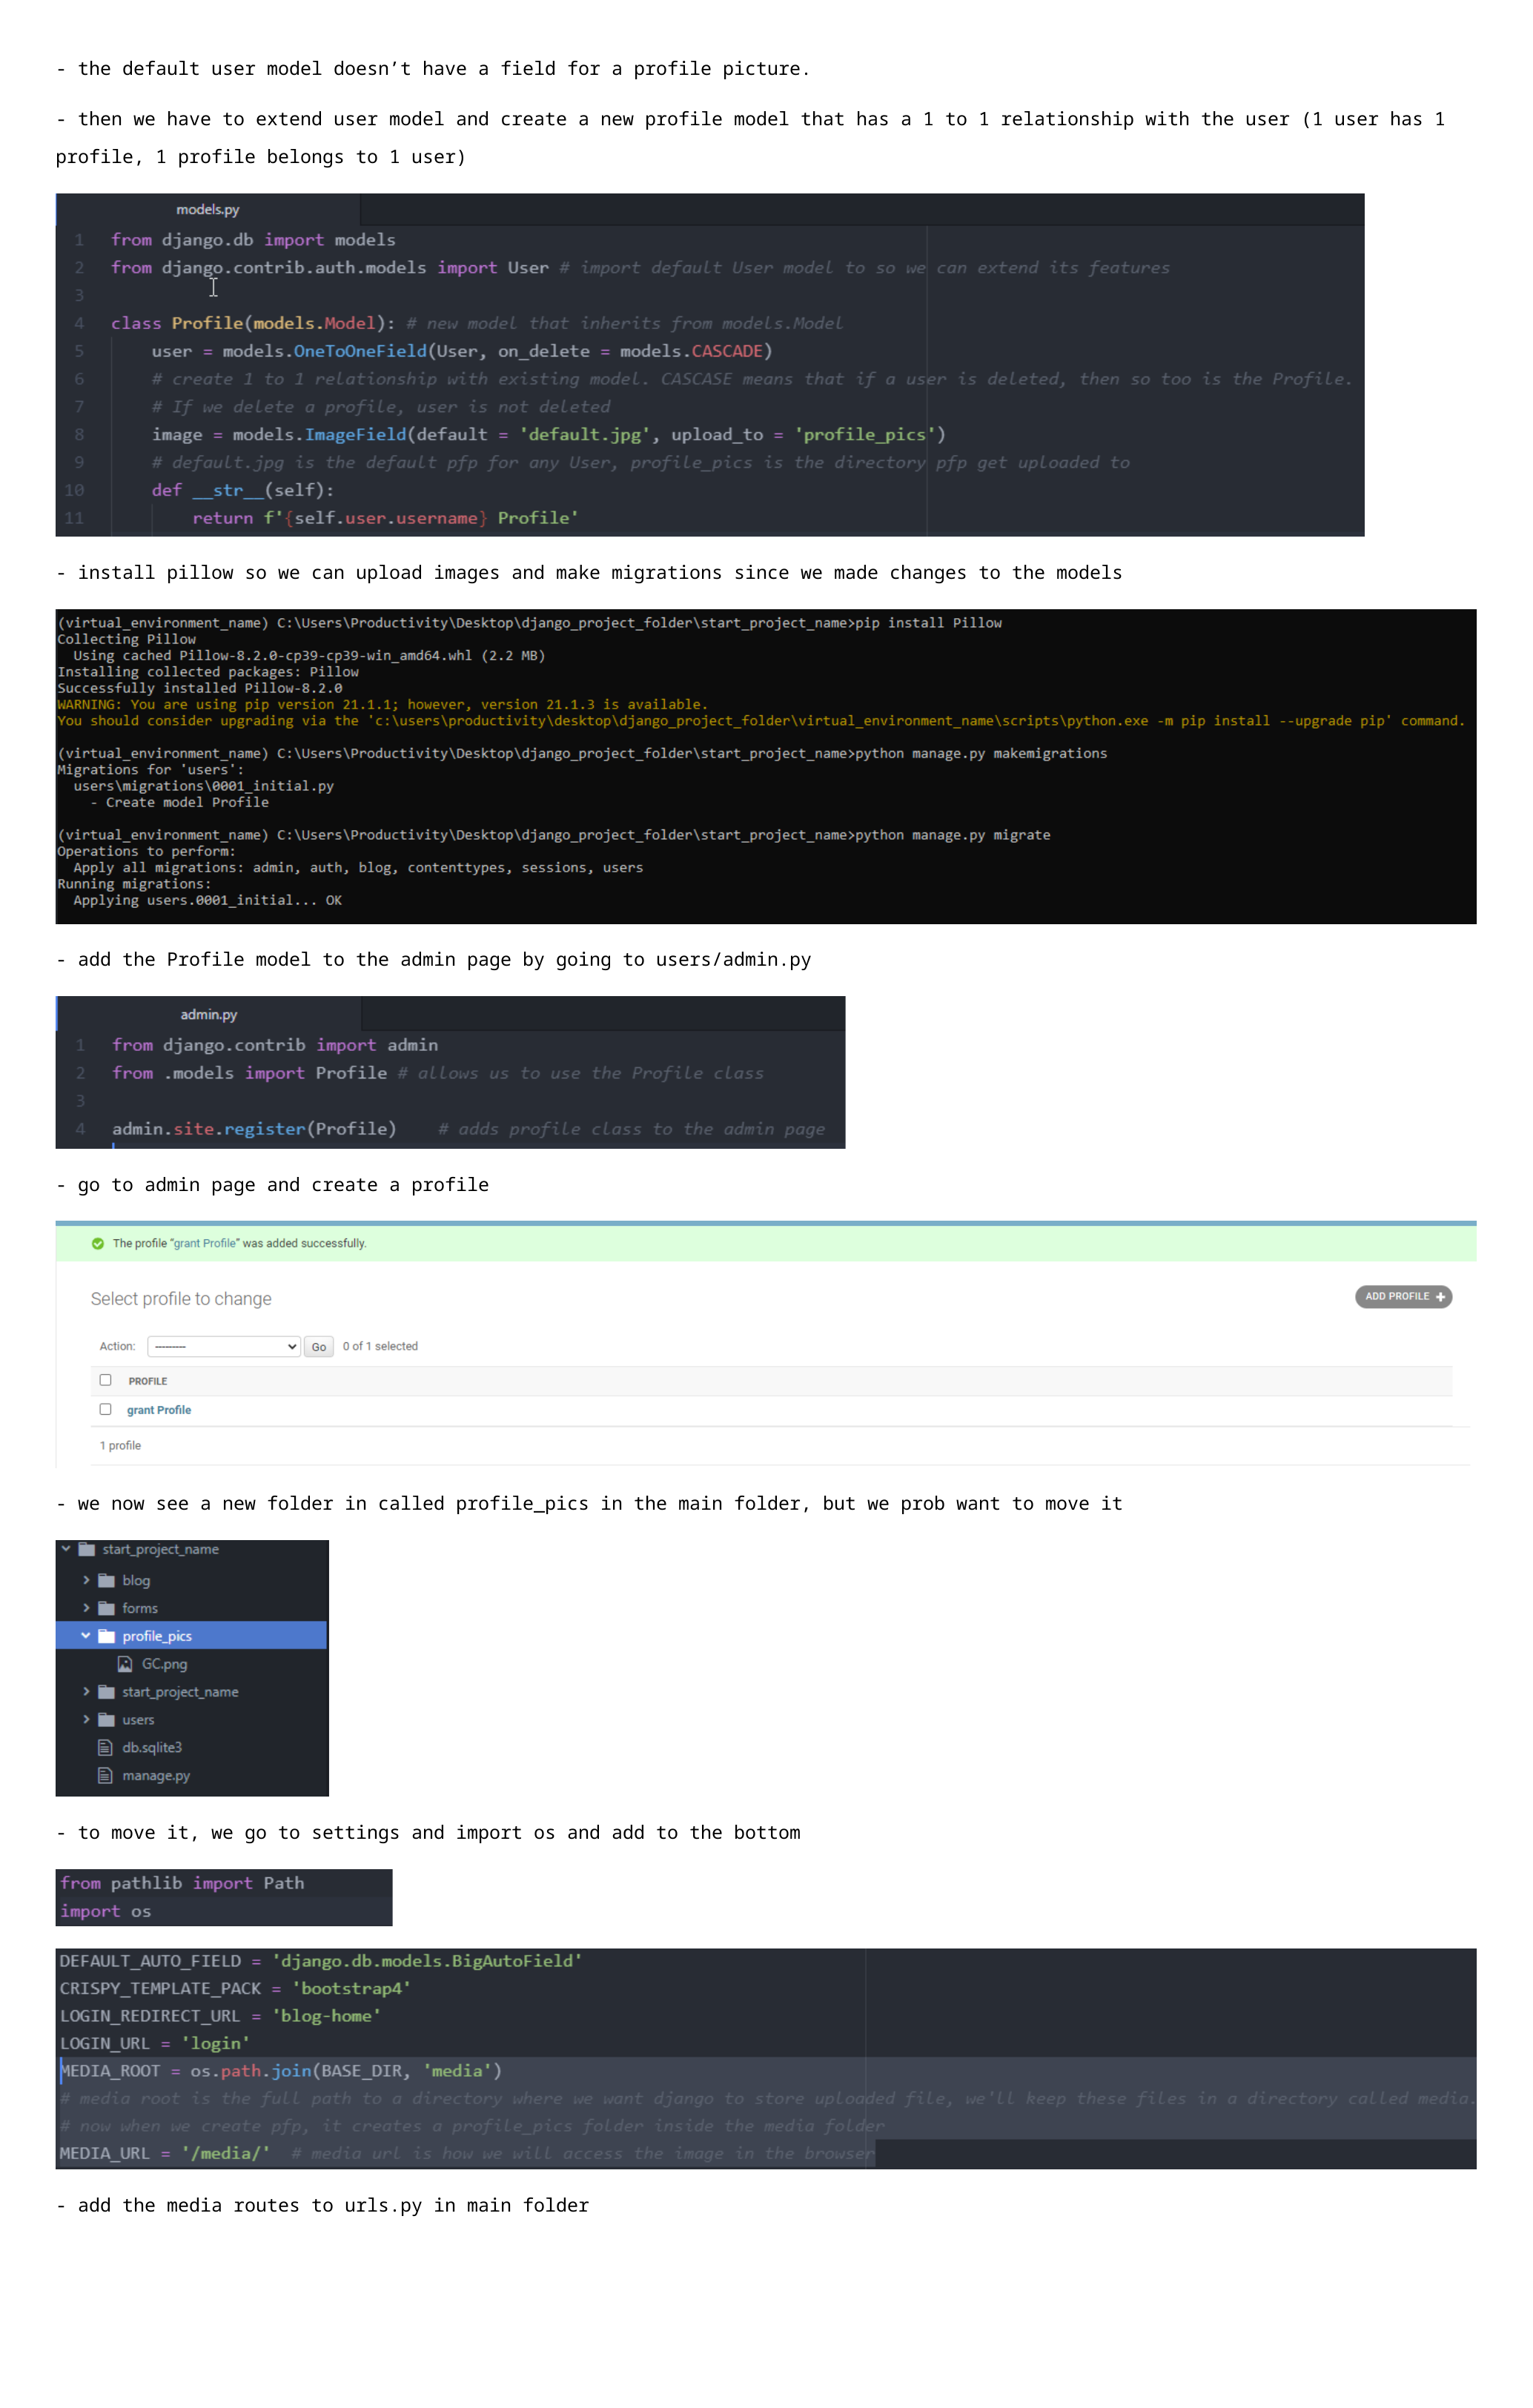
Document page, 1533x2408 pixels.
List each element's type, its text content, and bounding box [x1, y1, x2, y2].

text - to move it, we go to settings and import os and add to the bottom [56, 1819, 1477, 1845]
picture [56, 1869, 393, 1926]
text - go to admin page and create a profile [56, 1171, 1477, 1196]
picture [56, 193, 1365, 537]
text - we now see a new folder in called profile_pics in the main folder, but we prob want to move it [56, 1490, 1477, 1516]
picture [56, 996, 846, 1149]
text - then we have to extend user model and create a new profile model that has a 1 to 1 relationship with the user (1 user has 1 profile, 1 profile belongs to 1 user) [56, 106, 1477, 169]
picture [56, 1221, 1477, 1468]
picture [56, 1540, 329, 1797]
picture [56, 1948, 1477, 2169]
picture [56, 609, 1477, 924]
text - add the media routes to urls.py in main folder [56, 2192, 1477, 2218]
text - add the Profile model to the admin page by going to users/admin.py [56, 946, 1477, 972]
text - the default user model doesn’t have a field for a profile picture. [56, 56, 1477, 81]
text - install pillow so we can upload images and make migrations since we made changes to the models [56, 560, 1477, 585]
